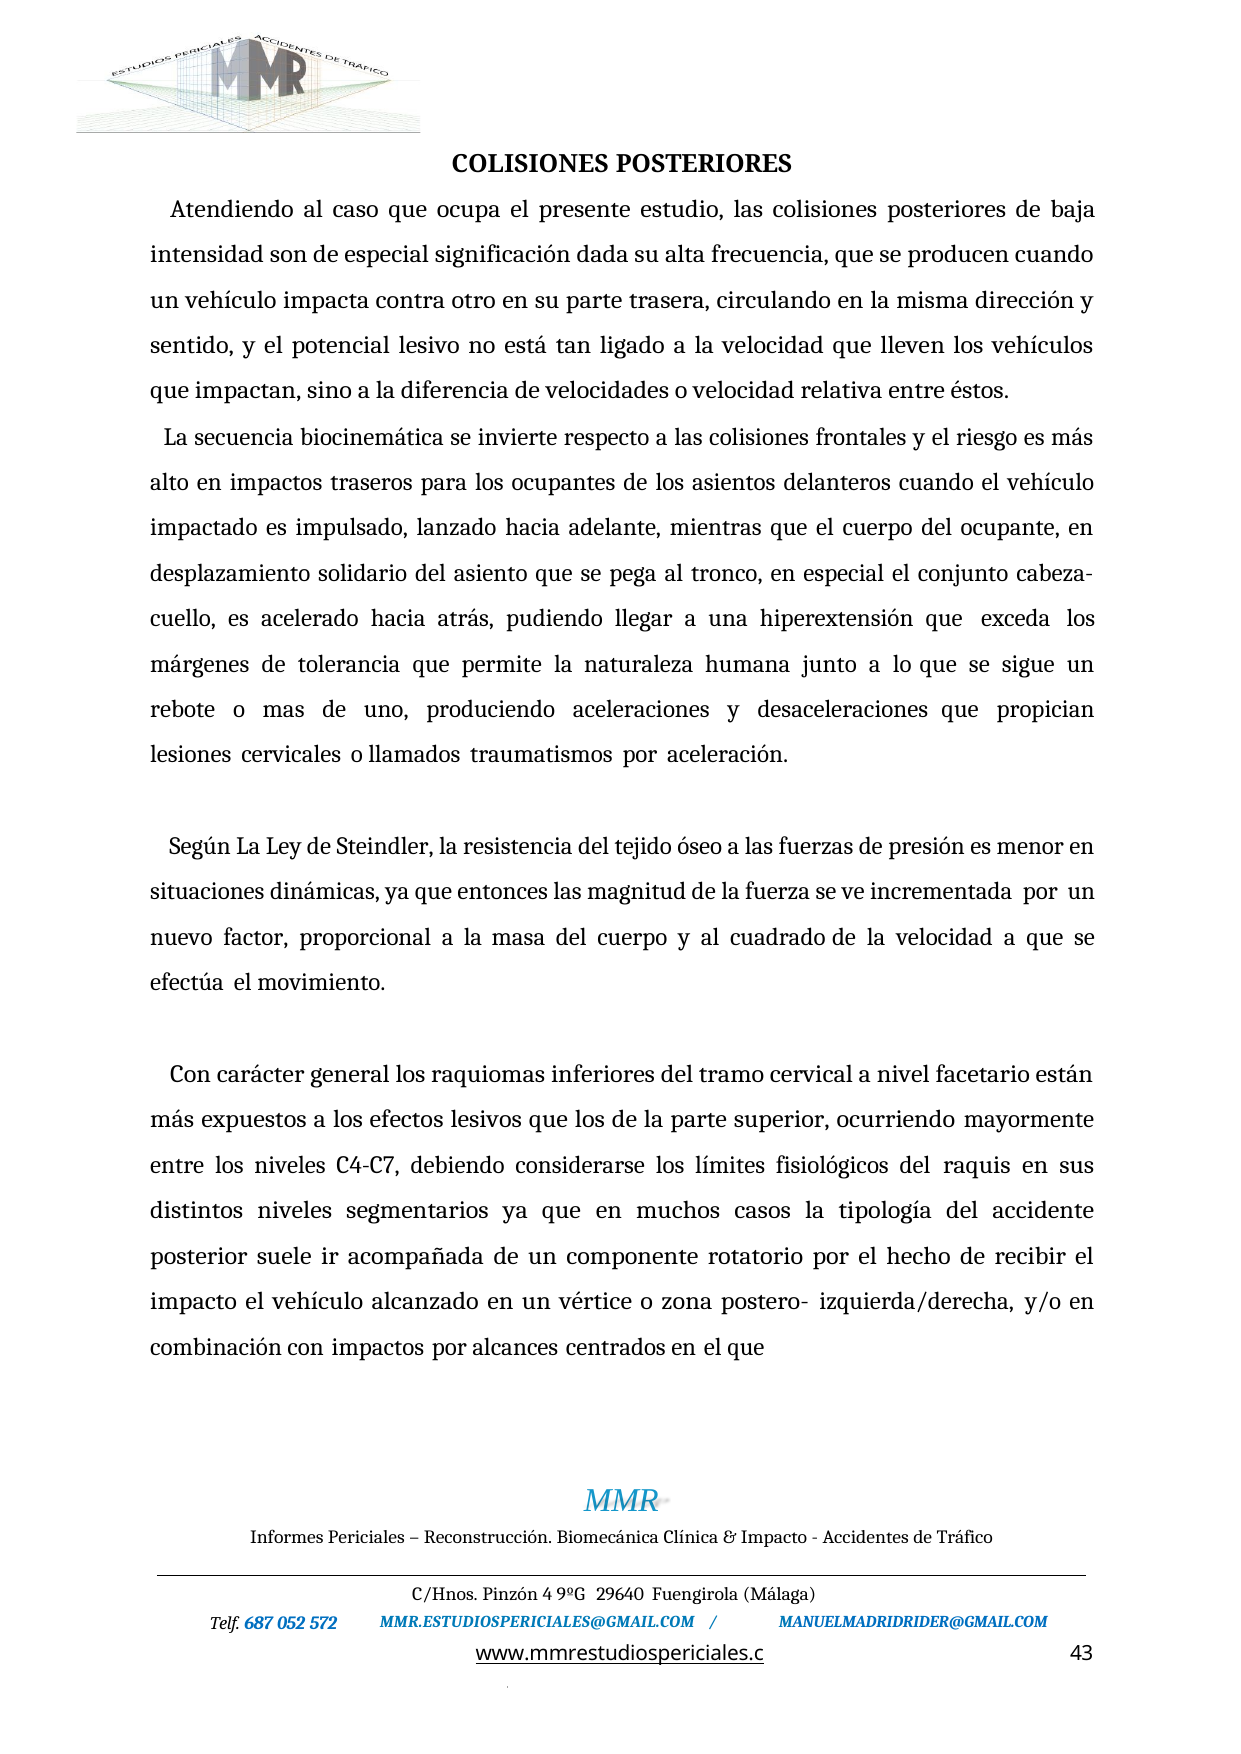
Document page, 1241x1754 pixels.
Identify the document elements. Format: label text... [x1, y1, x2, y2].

text La secuencia biocinemática se invierte respecto a las colisiones frontales y el riesgo es más alto en impactos traseros para los ocupantes de los asientos delanteros cuando el vehículo impactado es impulsado, lanzado hacia adelante, mientras que el cuerpo del ocupante, en desplazamiento solidario del asiento que se pega al tronco, en especial el conjunto cabeza-cuello, es acelerado hacia atrás, pudiendo llegar a una hiperextensión que exceda los márgenes de tolerancia que permite la naturaleza humana junto a lo que se sigue un rebote o mas de uno, produciendo aceleraciones y desaceleraciones que propician lesiones cervicales o llamados traumatismos por aceleración. [150, 422, 1095, 769]
text Atendiendo al caso que ocupa el presente estudio, las colisiones posteriores de baja intensidad son de especial significación dada su alta frecuencia, que se producen cuando un vehículo impacta contra otro en su parte trasera, circulando en la misma dirección y sentido, y el potencial lesivo no está tan ligado a la velocidad que lleven los vehículos que impactan, sino a la diferencia de velocidades o velocidad relativa entre éstos. [150, 195, 1095, 405]
picture [581, 1496, 672, 1509]
picture [76, 32, 421, 133]
text Con carácter general los raquiomas inferiores del tramo cervical a nivel facetario están más expuestos a los efectos lesivos que los de la parte superior, ocurriendo mayormente entre los niveles C4-C7, debiendo considerarse los límites fisiológicos del raquis en sus distintos niveles segmentarios ya que en muchos casos la tipología del accidente posterior suele ir acompañada de un componente rotatorio por el hecho de recibir el impacto el vehículo alcanzado en un vértice o zona postero- izquierda/derecha, y/o en combinación con impactos por alcances centrados en el que [150, 1060, 1094, 1361]
subtitle COLISIONES POSTERIORES [135, 146, 1109, 180]
text Según La Ley de Steindler, la resistencia del tejido óseo a las fuerzas de presión es menor en situaciones dinámicas, ya que entonces las magnitud de la fuerza se ve incrementada por un nuevo factor, proporcional a la masa del cuerpo y al cuadrado de la velocidad a que se efectúa el movimiento. [150, 832, 1095, 997]
